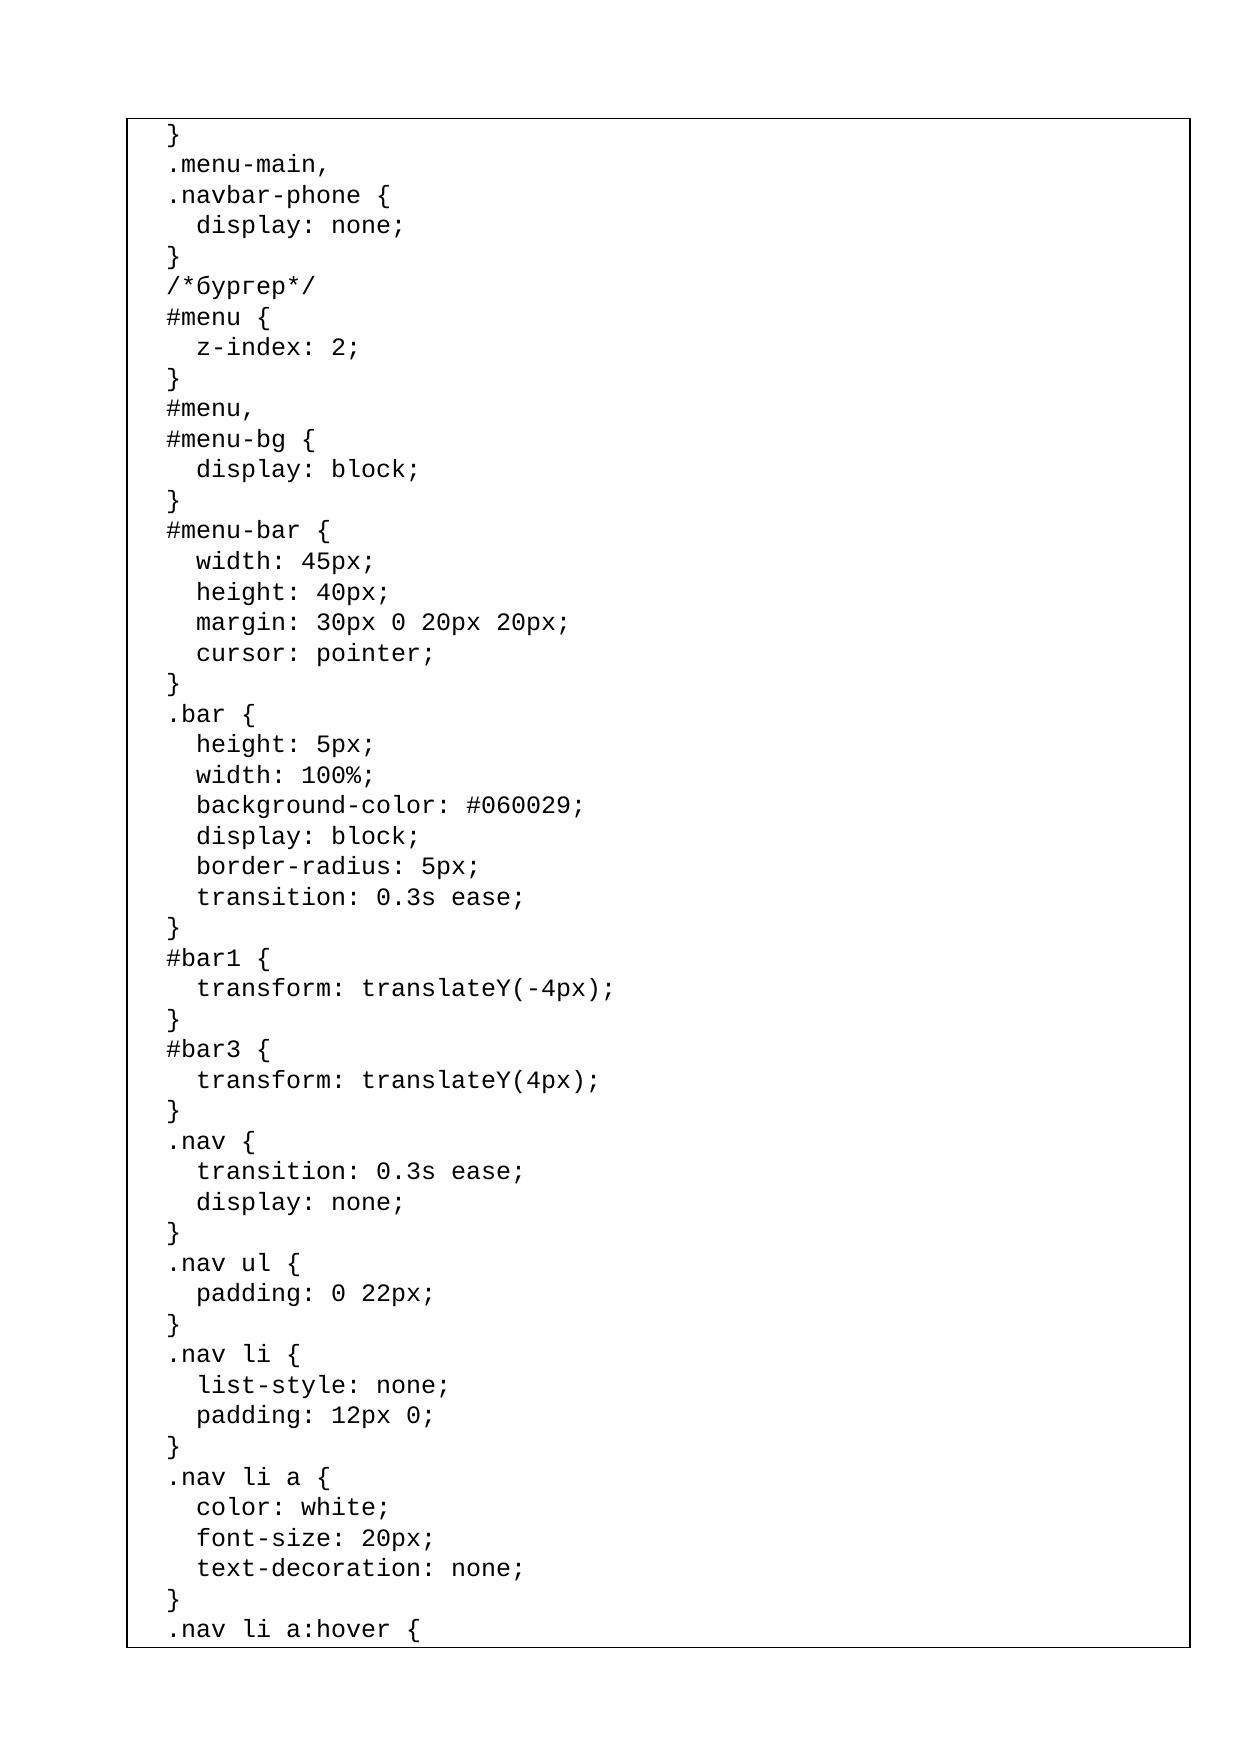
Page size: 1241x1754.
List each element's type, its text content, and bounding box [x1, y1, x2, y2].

text width: 45px; [128, 545, 1189, 576]
text #bar3 { [128, 1034, 1189, 1064]
text .nav li { [128, 1339, 1189, 1369]
text #menu { [128, 301, 1189, 332]
text height: 5px; [128, 728, 1189, 759]
text transform: translateY(4px); [128, 1064, 1189, 1095]
text /*бургер*/ [128, 271, 1189, 301]
text .menu-main, [128, 149, 1189, 179]
text transition: 0.3s ease; [128, 1156, 1189, 1186]
text display: none; [128, 1186, 1189, 1217]
text width: 100%; [128, 759, 1189, 789]
text background-color: #060029; [128, 789, 1189, 820]
text padding: 0 22px; [128, 1278, 1189, 1308]
text list-style: none; [128, 1369, 1189, 1400]
text display: none; [128, 210, 1189, 240]
text } [128, 484, 1189, 515]
text #bar1 { [128, 942, 1189, 973]
text z-index: 2; [128, 332, 1189, 362]
text } [128, 119, 1189, 149]
text border-radius: 5px; [128, 851, 1189, 881]
text text-decoration: none; [128, 1553, 1189, 1583]
text #menu, [128, 393, 1189, 423]
text } [128, 1583, 1189, 1614]
text .navbar-phone { [128, 179, 1189, 210]
text display: block; [128, 454, 1189, 484]
text } [128, 1308, 1189, 1339]
text .nav { [128, 1125, 1189, 1156]
text cursor: pointer; [128, 637, 1189, 667]
text } [128, 240, 1189, 271]
text font-size: 20px; [128, 1522, 1189, 1553]
text .bar { [128, 698, 1189, 728]
text transform: translateY(-4px); [128, 973, 1189, 1003]
text .nav li a:hover { [128, 1614, 1189, 1647]
text } [128, 1217, 1189, 1247]
text color: white; [128, 1492, 1189, 1522]
text .nav li a { [128, 1461, 1189, 1492]
text transition: 0.3s ease; [128, 881, 1189, 912]
text .nav ul { [128, 1247, 1189, 1278]
text } [128, 1095, 1189, 1125]
text } [128, 1003, 1189, 1034]
text } [128, 912, 1189, 942]
text margin: 30px 0 20px 20px; [128, 606, 1189, 637]
text display: block; [128, 820, 1189, 851]
text } [128, 362, 1189, 393]
text #menu-bg { [128, 423, 1189, 454]
text } [128, 1431, 1189, 1461]
text #menu-bar { [128, 515, 1189, 545]
text height: 40px; [128, 576, 1189, 606]
text padding: 12px 0; [128, 1400, 1189, 1431]
text } [128, 667, 1189, 698]
